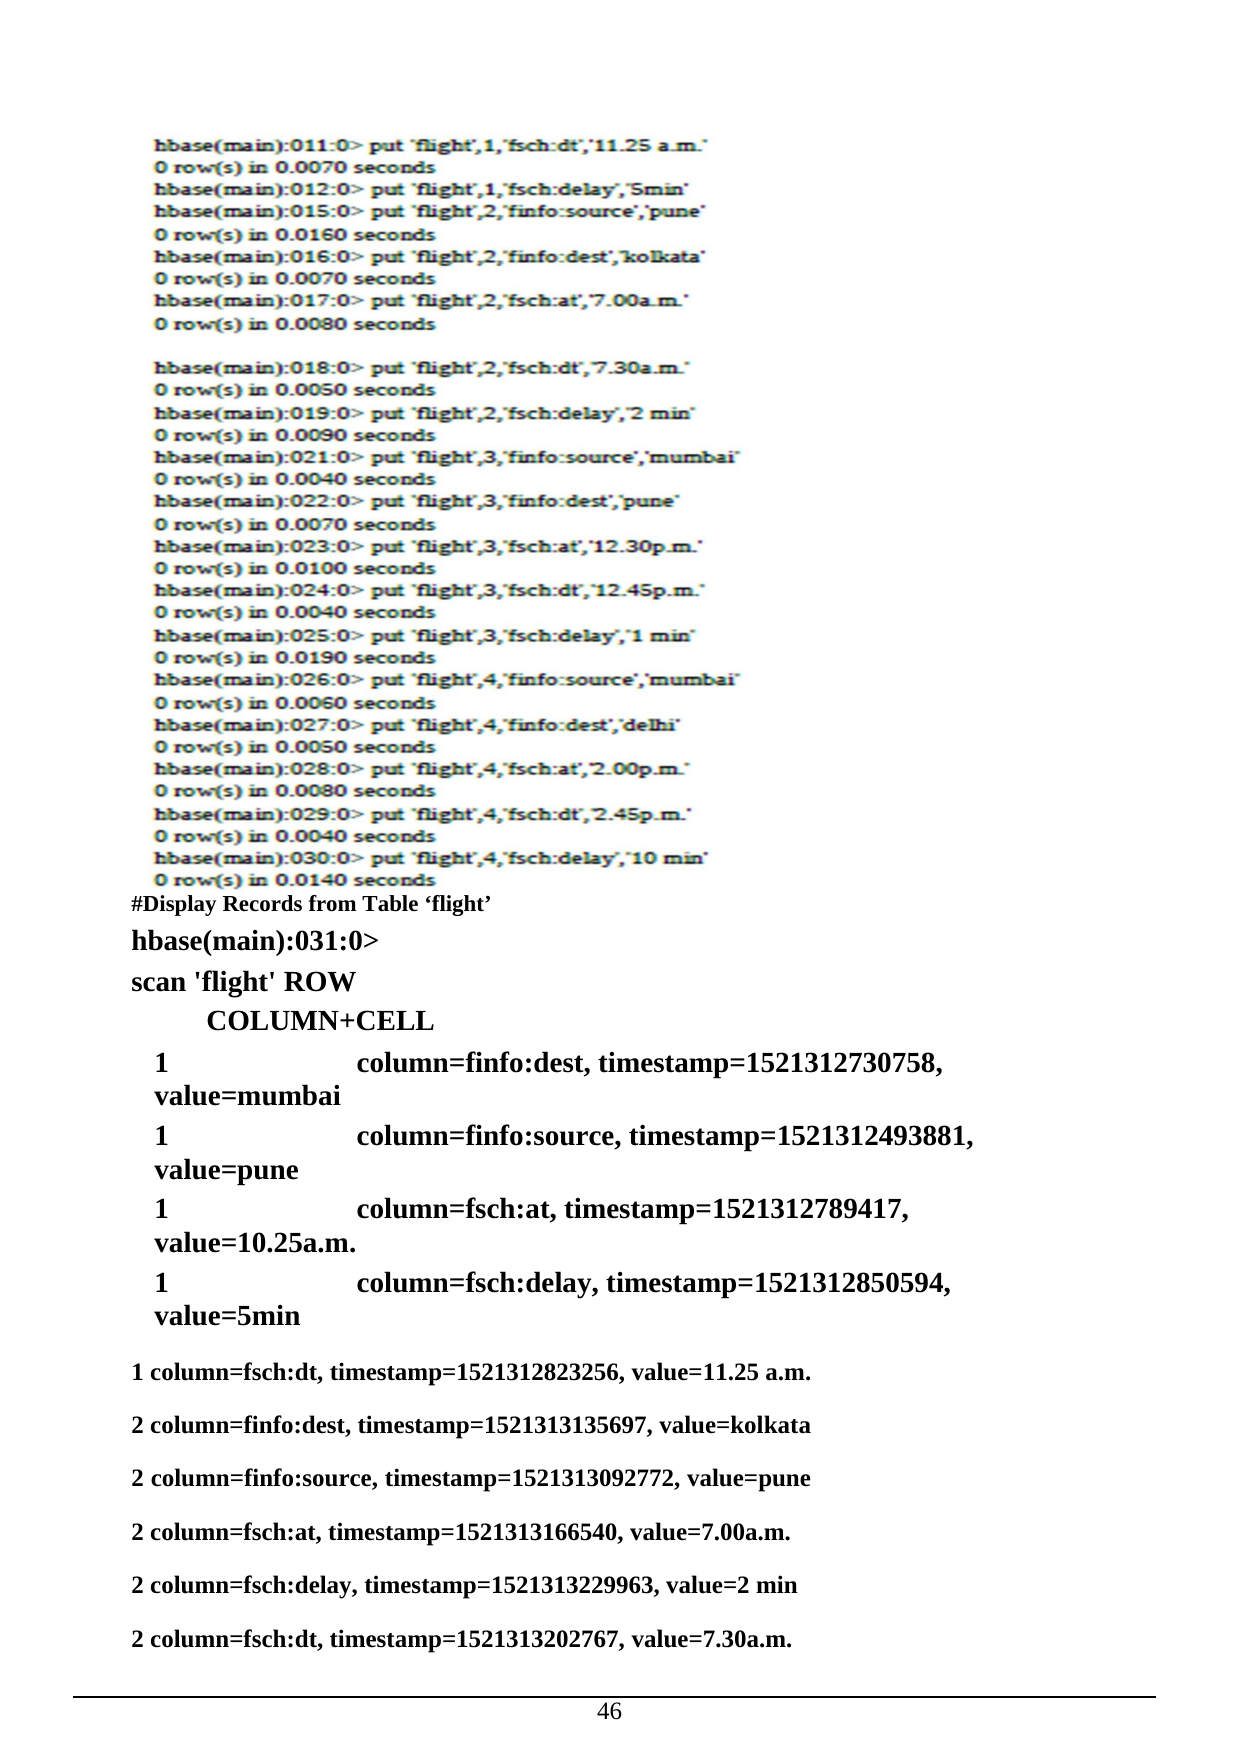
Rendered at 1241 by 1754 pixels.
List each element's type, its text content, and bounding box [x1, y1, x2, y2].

text 1 column=finfo:source, timestamp=1521312493881, value=pune [154, 1118, 974, 1185]
picture [146, 134, 748, 891]
text #Display Records from Table ‘flight’ [131, 891, 1240, 917]
subtitle 1 column=finfo:dest, timestamp=1521312730758, value=mumbai [154, 1045, 943, 1112]
text COLUMN+CELL [206, 1004, 1240, 1037]
list column=fsch:dt, timestamp=1521312823256, value=11.25 a.m. 2 column=finfo:dest, timestamp=1521313135697, value=kolkata 2 column=finfo:source, timestamp=1521313092772, value=pune 2 column=fsch:at, timestamp=1521313166540, value=7.00a.m. [131, 1357, 811, 1546]
text 1 column=fsch:delay, timestamp=1521312850594, value=5min [154, 1265, 951, 1332]
subtitle hbase(main):031:0> scan 'flight' ROW [131, 923, 381, 997]
list column=fsch:delay, timestamp=1521313229963, value=2 min 2 column=fsch:dt, timestamp=1521313202767, value=7.30a.m. [131, 1570, 798, 1653]
subtitle 1 column=fsch:at, timestamp=1521312789417, value=10.25a.m. [154, 1191, 909, 1258]
